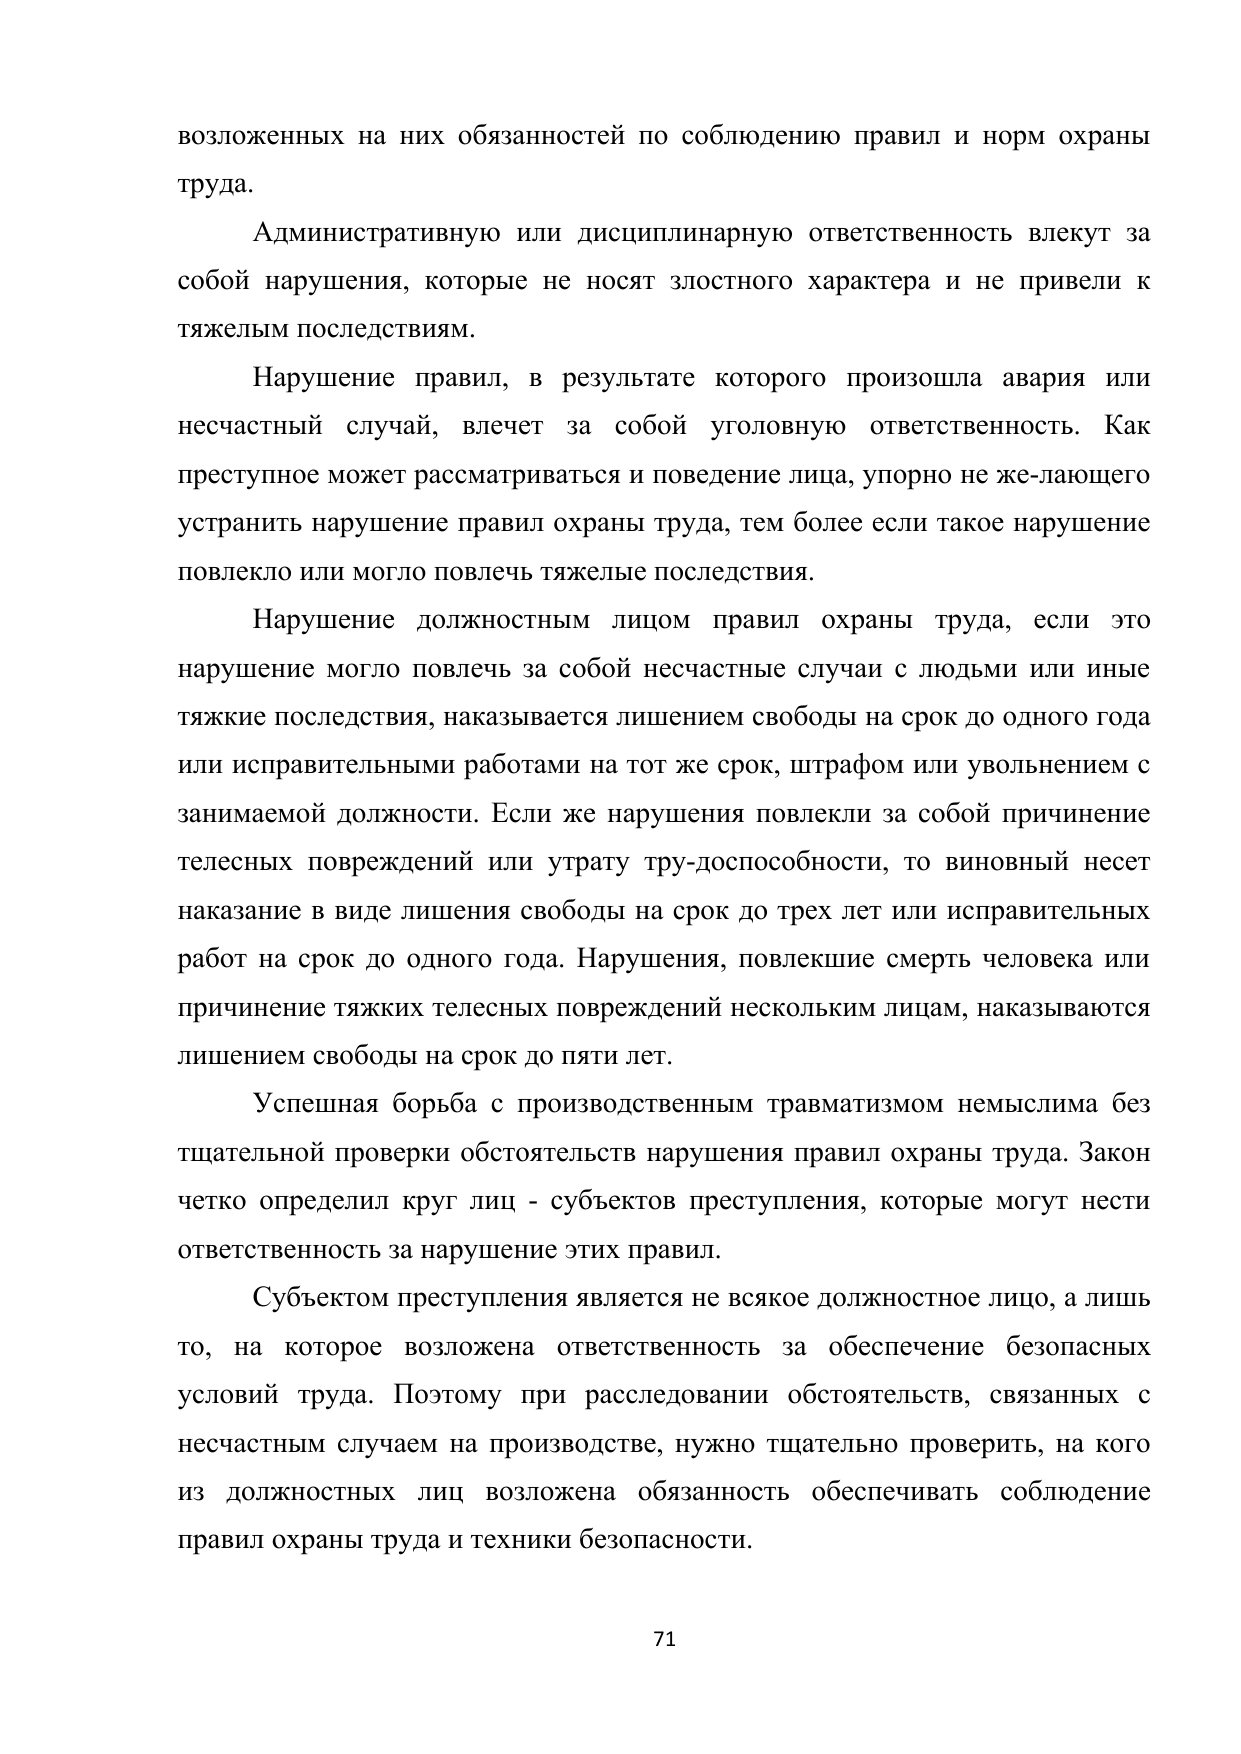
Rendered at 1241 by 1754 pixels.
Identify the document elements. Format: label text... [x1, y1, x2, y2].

text Нарушение должностным лицом правил охраны труда, если это нарушение могло повлечь за собой несчастные случаи с людьми или иные тяжкие последствия, наказывается лишением свободы на срок до одного года или исправительными работами на тот же срок, штрафом или увольнением с занимаемой должности. Если же нарушения повлекли за собой причинение телесных повреждений или утрату тру-доспособности, то виновный несет наказание в виде лишения свободы на срок до трех лет или исправительных работ на срок до одного года. Нарушения, повлекшие смерть человека или причинение тяжких телесных повреждений нескольким лицам, наказываются лишением свободы на срок до пяти лет. [177, 602, 1152, 1071]
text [177, 118, 1152, 199]
text Административную или дисциплинарную ответственность влекут за собой нарушения, которые не носят злостного характера и не привели к тяжелым последствиям. [177, 215, 1152, 344]
text Нарушение правил, в результате которого произошла авария или несчастный случай, влечет за собой уголовную ответственность. Как преступное может рассматриваться и поведение лица, упорно не же-лающего устранить нарушение правил охраны труда, тем более если такое нарушение повлекло или могло повлечь тяжелые последствия. [177, 360, 1152, 586]
text Успешная борьба с производственным травматизмом немыслима без тщательной проверки обстоятельств нарушения правил охраны труда. Закон четко определил круг лиц - субъектов преступления, которые могут нести ответственность за нарушение этих правил. [177, 1087, 1152, 1264]
text Субъектом преступления является не всякое должностное лицо, а лишь то, на которое возложена ответственность за обеспечение безопасных условий труда. Поэтому при расследовании обстоятельств, связанных с несчастным случаем на производстве, нужно тщательно проверить, на кого из должностных лиц возложена обязанность обеспечивать соблюдение правил охраны труда и техники безопасности. [177, 1281, 1152, 1555]
